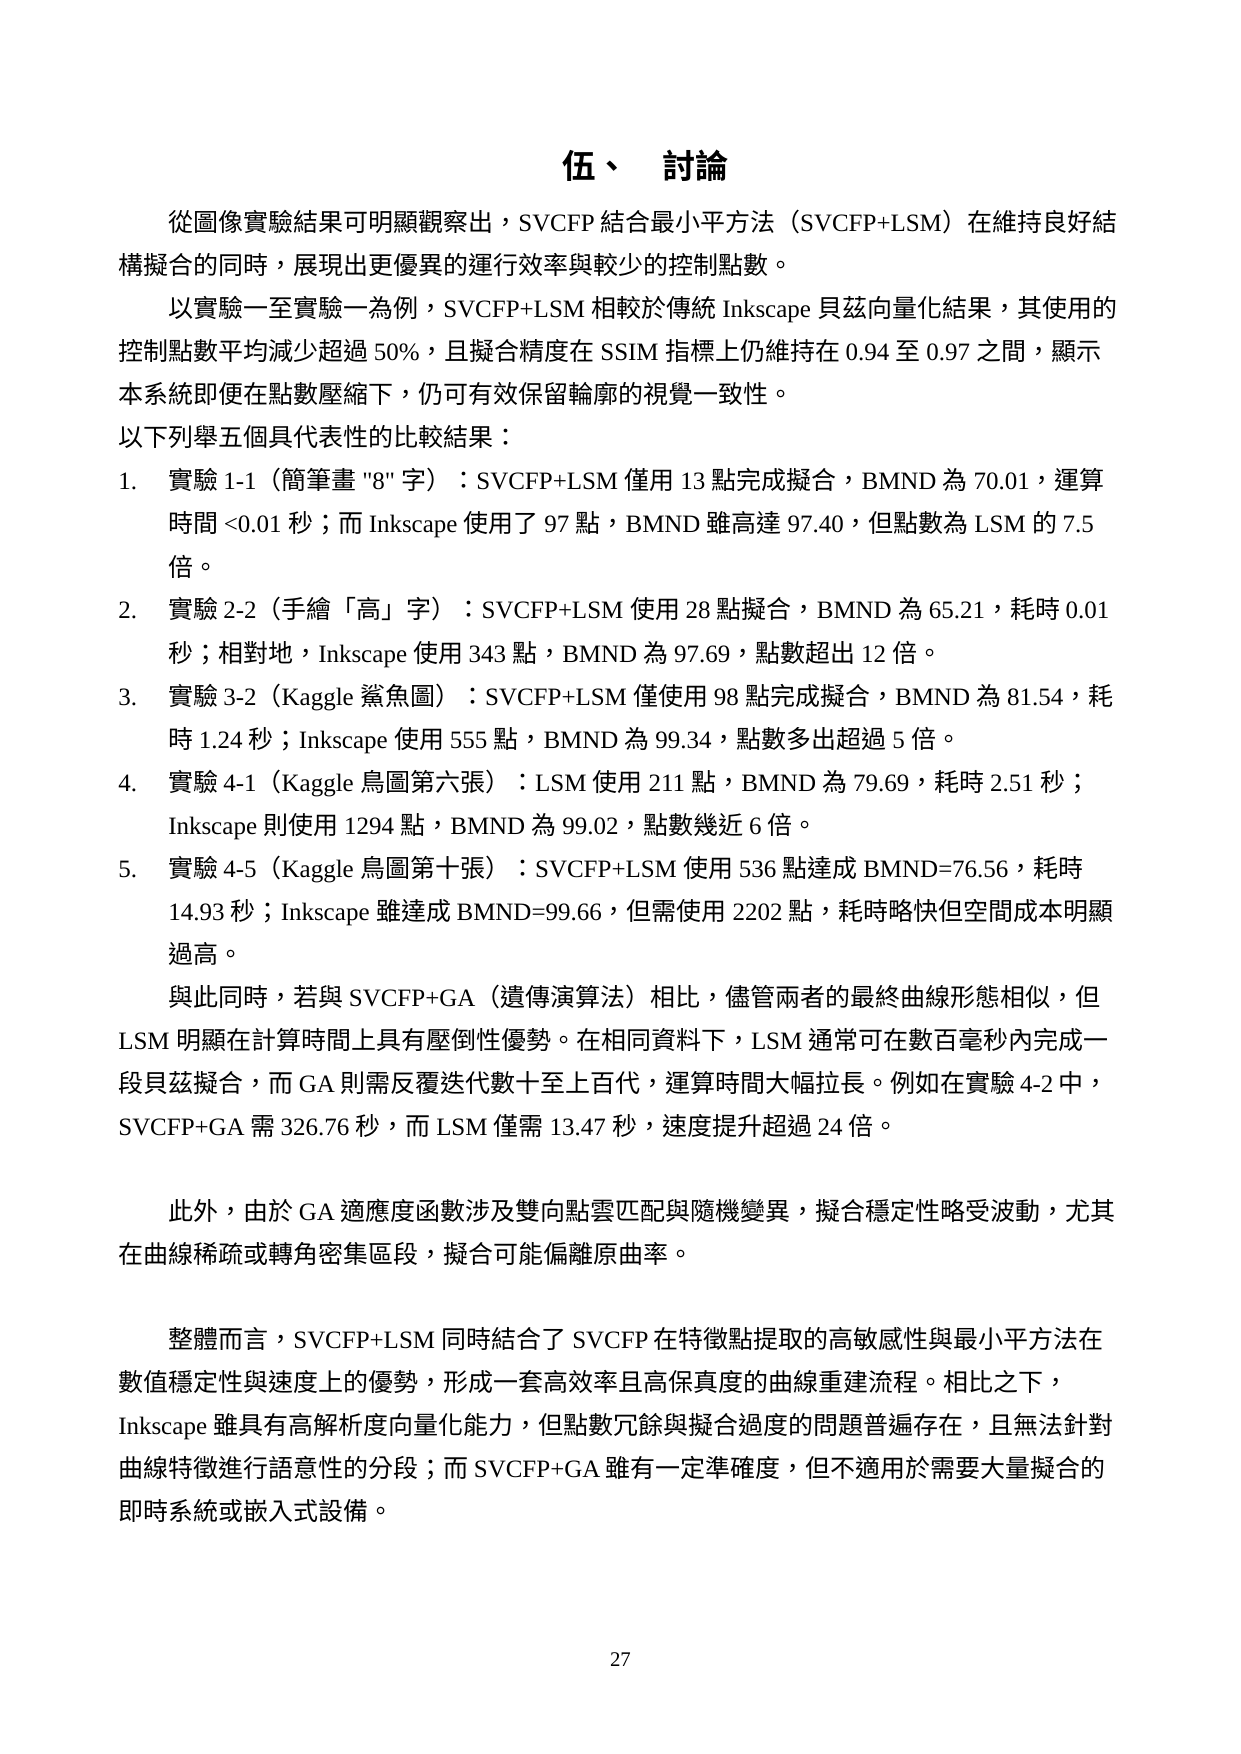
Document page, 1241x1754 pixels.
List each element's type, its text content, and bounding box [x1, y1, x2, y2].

text 以下列舉五個具代表性的比較結果： [118, 417, 1122, 455]
list 實驗4-5（Kaggle 鳥圖第十張）：SVCFP+LSM 使用 536 點達成 BMND=76.56，耗時 14.93 秒；Inkscape 雖達成 BMND=99.66，但需使用 2202 點，耗時略快但空間成本明顯過高。 [118, 847, 1122, 971]
text 與此同時，若與 SVCFP+GA（遺傳演算法）相比，儘管兩者的最終曲線形態相似，但 LSM 明顯在計算時間上具有壓倒性優勢。在相同資料下，LSM 通常可在數百毫秒內完成一段貝茲擬合，而 GA 則需反覆迭代數十至上百代，運算時間大幅拉長。例如在實驗4-2中，SVCFP+GA 需 326.76 秒，而 LSM 僅需 13.47 秒，速度提升超過 24 倍。 [118, 977, 1122, 1143]
text 此外，由於 GA 適應度函數涉及雙向點雲匹配與隨機變異，擬合穩定性略受波動，尤其在曲線稀疏或轉角密集區段，擬合可能偏離原曲率。 [118, 1191, 1122, 1271]
list 討論 [168, 127, 1122, 202]
text 整體而言，SVCFP+LSM 同時結合了 SVCFP 在特徵點提取的高敏感性與最小平方法在數值穩定性與速度上的優勢，形成一套高效率且高保真度的曲線重建流程。相比之下，Inkscape 雖具有高解析度向量化能力，但點數冗餘與擬合過度的問題普遍存在，且無法針對曲線特徵進行語意性的分段；而 SVCFP+GA 雖有一定準確度，但不適用於需要大量擬合的即時系統或嵌入式設備。 [118, 1318, 1122, 1528]
text 以實驗一至實驗一為例，SVCFP+LSM 相較於傳統 Inkscape 貝茲向量化結果，其使用的控制點數平均減少超過 50%，且擬合精度在 SSIM 指標上仍維持在 0.94 至 0.97 之間，顯示本系統即便在點數壓縮下，仍可有效保留輪廓的視覺一致性。 [118, 288, 1122, 412]
list 實驗3-2（Kaggle 鯊魚圖）：SVCFP+LSM 僅使用 98 點完成擬合，BMND 為 81.54，耗時 1.24 秒；Inkscape 使用 555 點，BMND 為 99.34，點數多出超過 5 倍。 [118, 675, 1122, 756]
text 從圖像實驗結果可明顯觀察出，SVCFP 結合最小平方法（SVCFP+LSM）在維持良好結構擬合的同時，展現出更優異的運行效率與較少的控制點數。 [118, 202, 1122, 283]
list 實驗2-2（手繪「高」字）：SVCFP+LSM 使用 28 點擬合，BMND 為 65.21，耗時 0.01 秒；相對地，Inkscape 使用343 點，BMND 為 97.69，點數超出 12 倍。 [118, 589, 1122, 670]
list 實驗4-1（Kaggle 鳥圖第六張）：LSM 使用 211 點，BMND 為 79.69，耗時 2.51 秒；Inkscape 則使用 1294 點，BMND 為 99.02，點數幾近 6 倍。 [118, 761, 1122, 842]
list 實驗1-1（簡筆畫 "8" 字）：SVCFP+LSM 僅用 13 點完成擬合，BMND 為 70.01，運算時間 <0.01 秒；而 Inkscape 使用了 97 點，BMND 雖高達 97.40，但點數為 LSM 的 7.5 倍。 [118, 460, 1122, 584]
